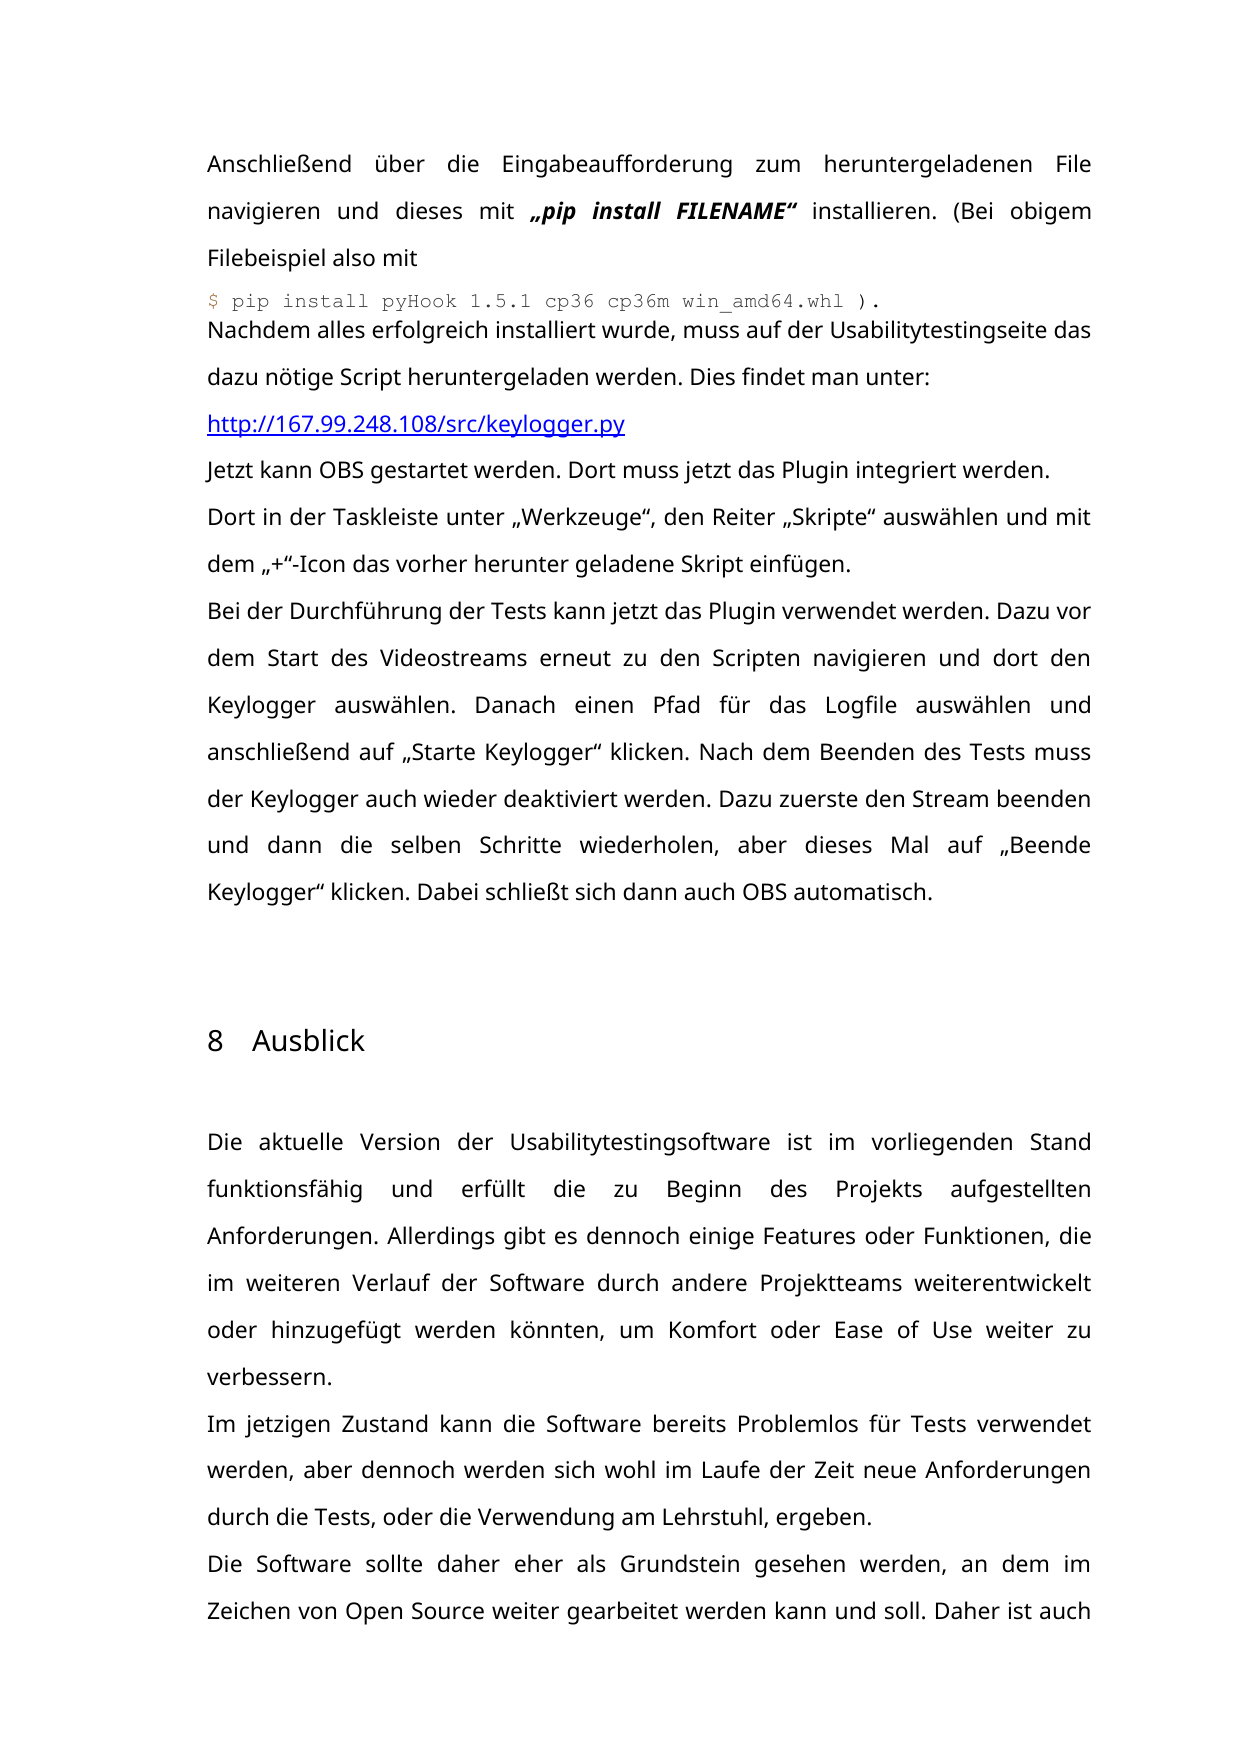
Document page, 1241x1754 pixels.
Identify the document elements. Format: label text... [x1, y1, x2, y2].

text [207, 1548, 1092, 1626]
text Jetzt kann OBS gestartet werden. Dort muss jetzt das Plugin integriert werden. [207, 454, 1092, 486]
text http://167.99.248.108/src/keylogger.py [207, 407, 1092, 439]
text Die aktuelle Version der Usabilitytestingsoftware ist im vorliegenden Stand funktionsfähig und erfüllt die zu Beginn des Projekts aufgestellten Anforderungen. Allerdings gibt es dennoch einige Features oder Funktionen, die im weiteren Verlauf der Software durch andere Projektteams weiterentwickelt oder hinzugefügt werden könnten, um Komfort oder Ease of Use weiter zu verbessern. [207, 1126, 1092, 1392]
text Im jetzigen Zustand kann die Software bereits Problemlos für Tests verwendet werden, aber dennoch werden sich wohl im Laufe der Zeit neue Anforderungen durch die Tests, oder die Verwendung am Lehrstuhl, ergeben. [207, 1408, 1092, 1533]
text Nachdem alles erfolgreich installiert wurde, muss auf der Usabilitytestingseite das dazu nötige Script heruntergeladen werden. Dies findet man unter: [207, 314, 1092, 392]
text Anschließend über die Eingabeaufforderung zum heruntergeladenen File navigieren und dieses mit „pip install FILENAME“ installieren. (Bei obigem Filebeispiel also mit [207, 148, 1092, 273]
text Dort in der Taskleiste unter „Werkzeuge“, den Reiter „Skripte“ auswählen und mit dem „+“-Icon das vorher herunter geladene Skript einfügen. [207, 501, 1092, 579]
text Bei der Durchführung der Tests kann jetzt das Plugin verwendet werden. Dazu vor dem Start des Videostreams erneut zu den Scripten navigieren und dort den Keylogger auswählen. Danach einen Pfad für das Logfile auswählen und anschließend auf „Starte Keylogger“ klicken. Nach dem Beenden des Tests muss der Keylogger auch wieder deaktiviert werden. Dazu zuerste den Stream beenden und dann die selben Schritte wiederholen, aber dieses Mal auf „Beende Keylogger“ klicken. Dabei schließt sich dann auch OBS automatisch. [207, 595, 1092, 907]
text $ pip install pyHook 1.5.1 cp36 cp36m win_amd64.whl ). [207, 288, 1092, 314]
subtitle Ausblick [207, 1020, 1092, 1060]
